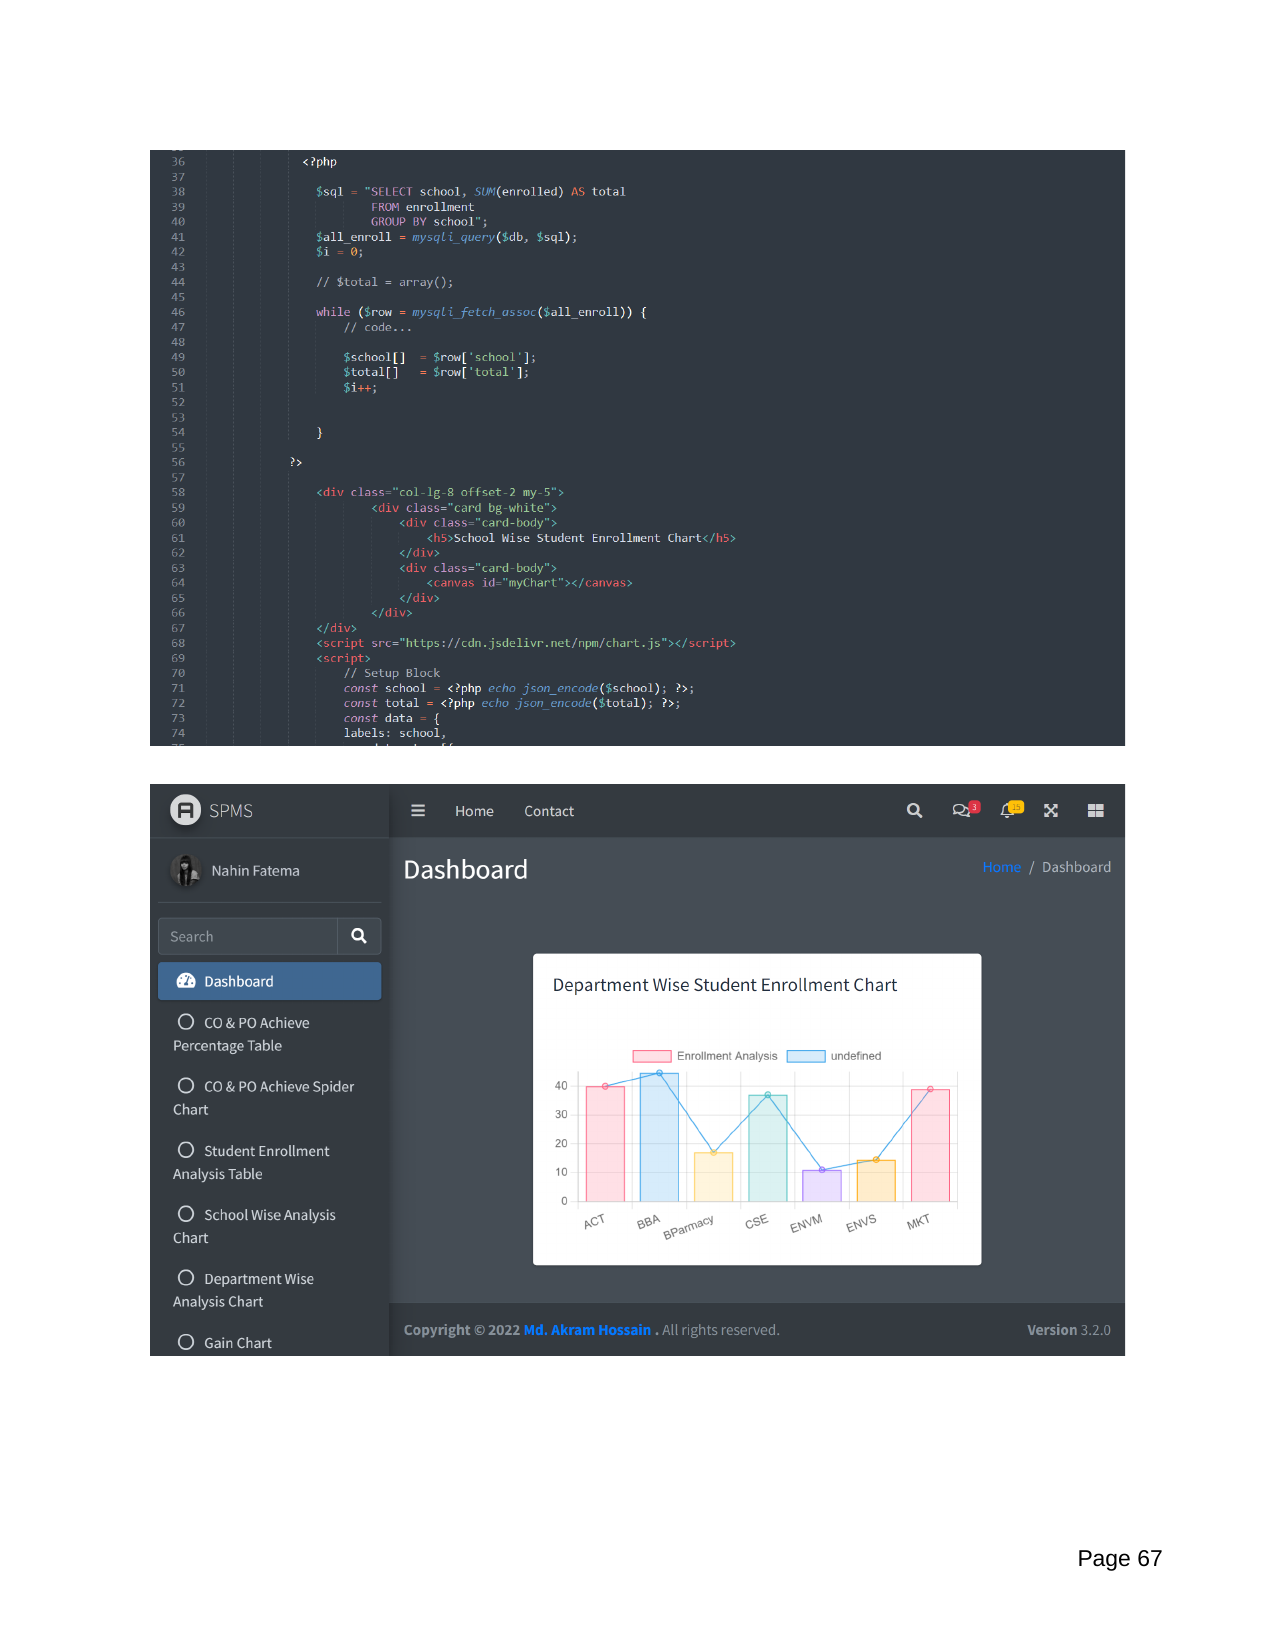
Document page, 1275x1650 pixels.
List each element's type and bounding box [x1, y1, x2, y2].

picture [150, 150, 1125, 746]
picture [150, 784, 1125, 1356]
